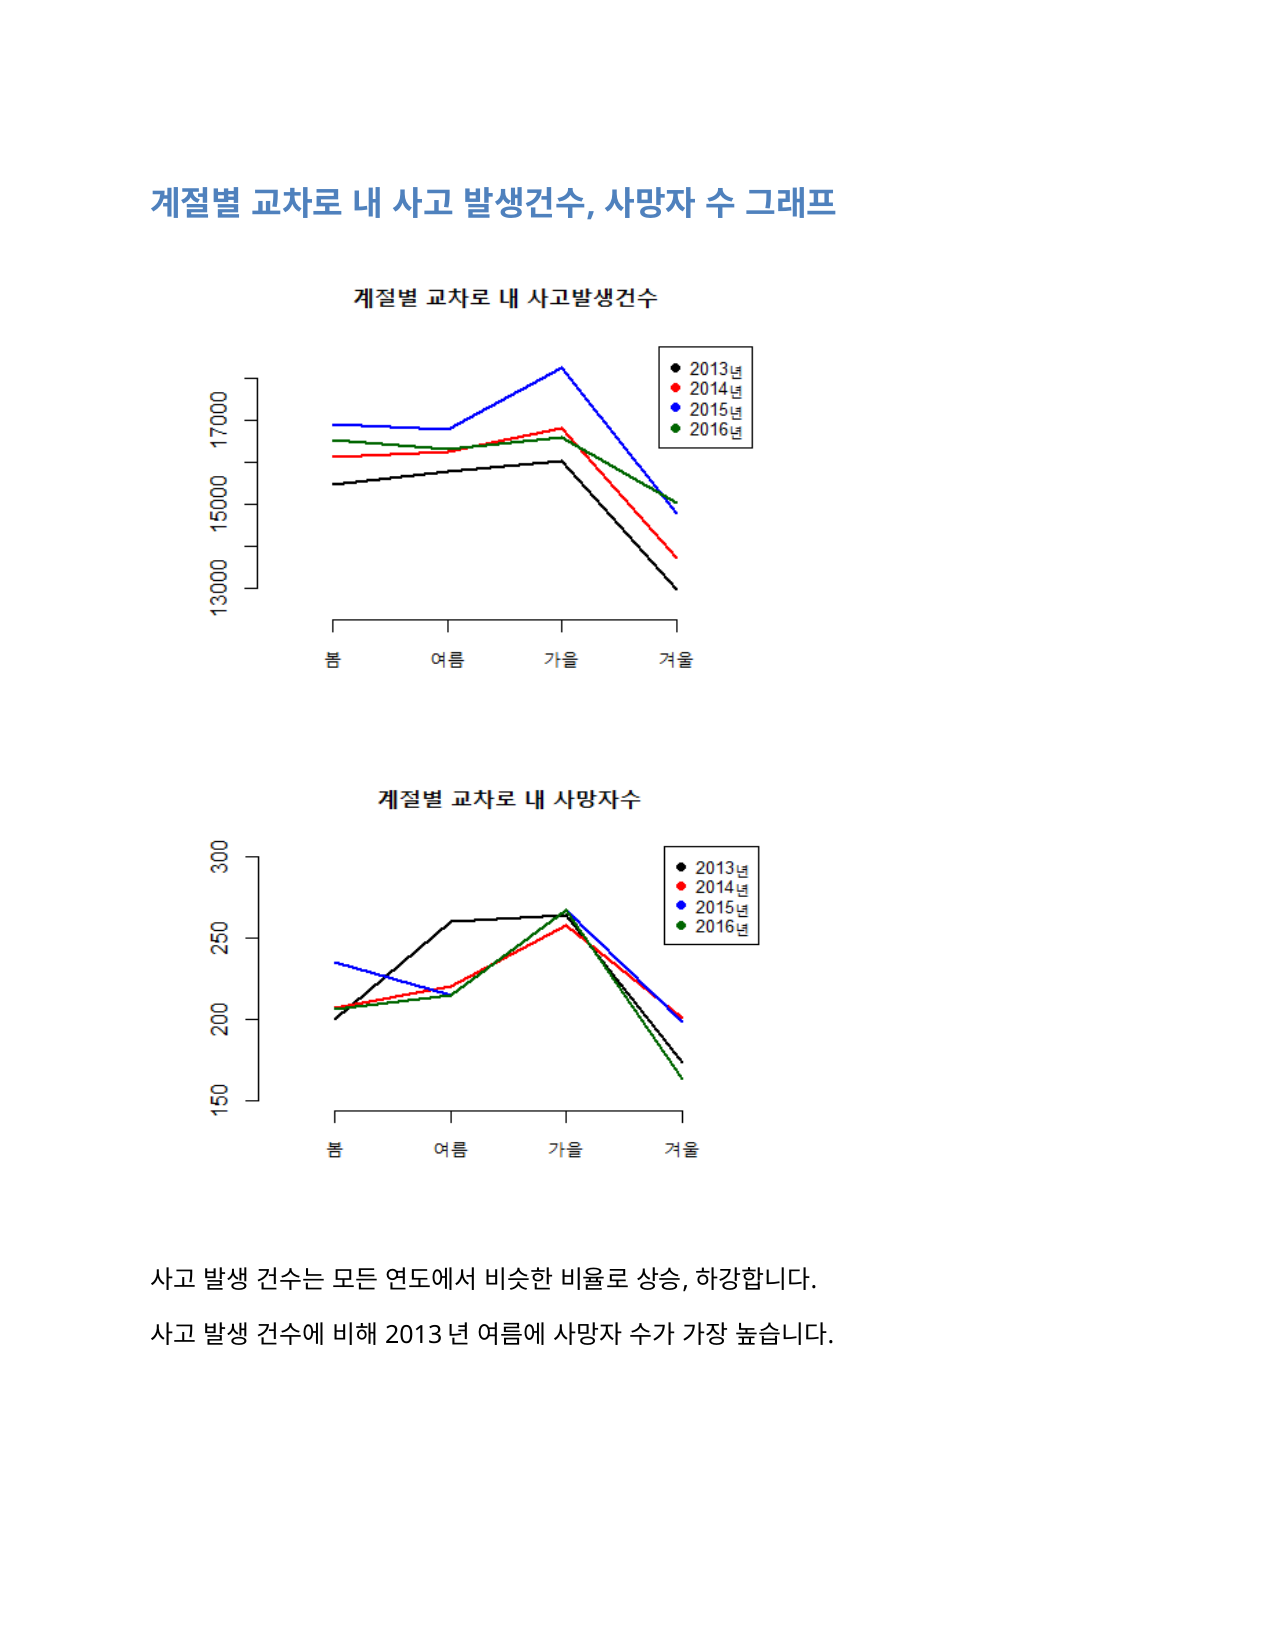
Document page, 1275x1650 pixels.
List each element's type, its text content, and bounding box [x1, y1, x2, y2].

picture [150, 244, 814, 1235]
text 사고 발생 건수에 비해 2013년 여름에 사망자 수가 가장 높습니다. [150, 1314, 1125, 1351]
subtitle 계절별 교차로 내 사고 발생건수, 사망자 수 그래프 [150, 177, 1125, 226]
text 사고 발생 건수는 모든 연도에서 비슷한 비율로 상승, 하강합니다. [150, 1259, 1125, 1296]
